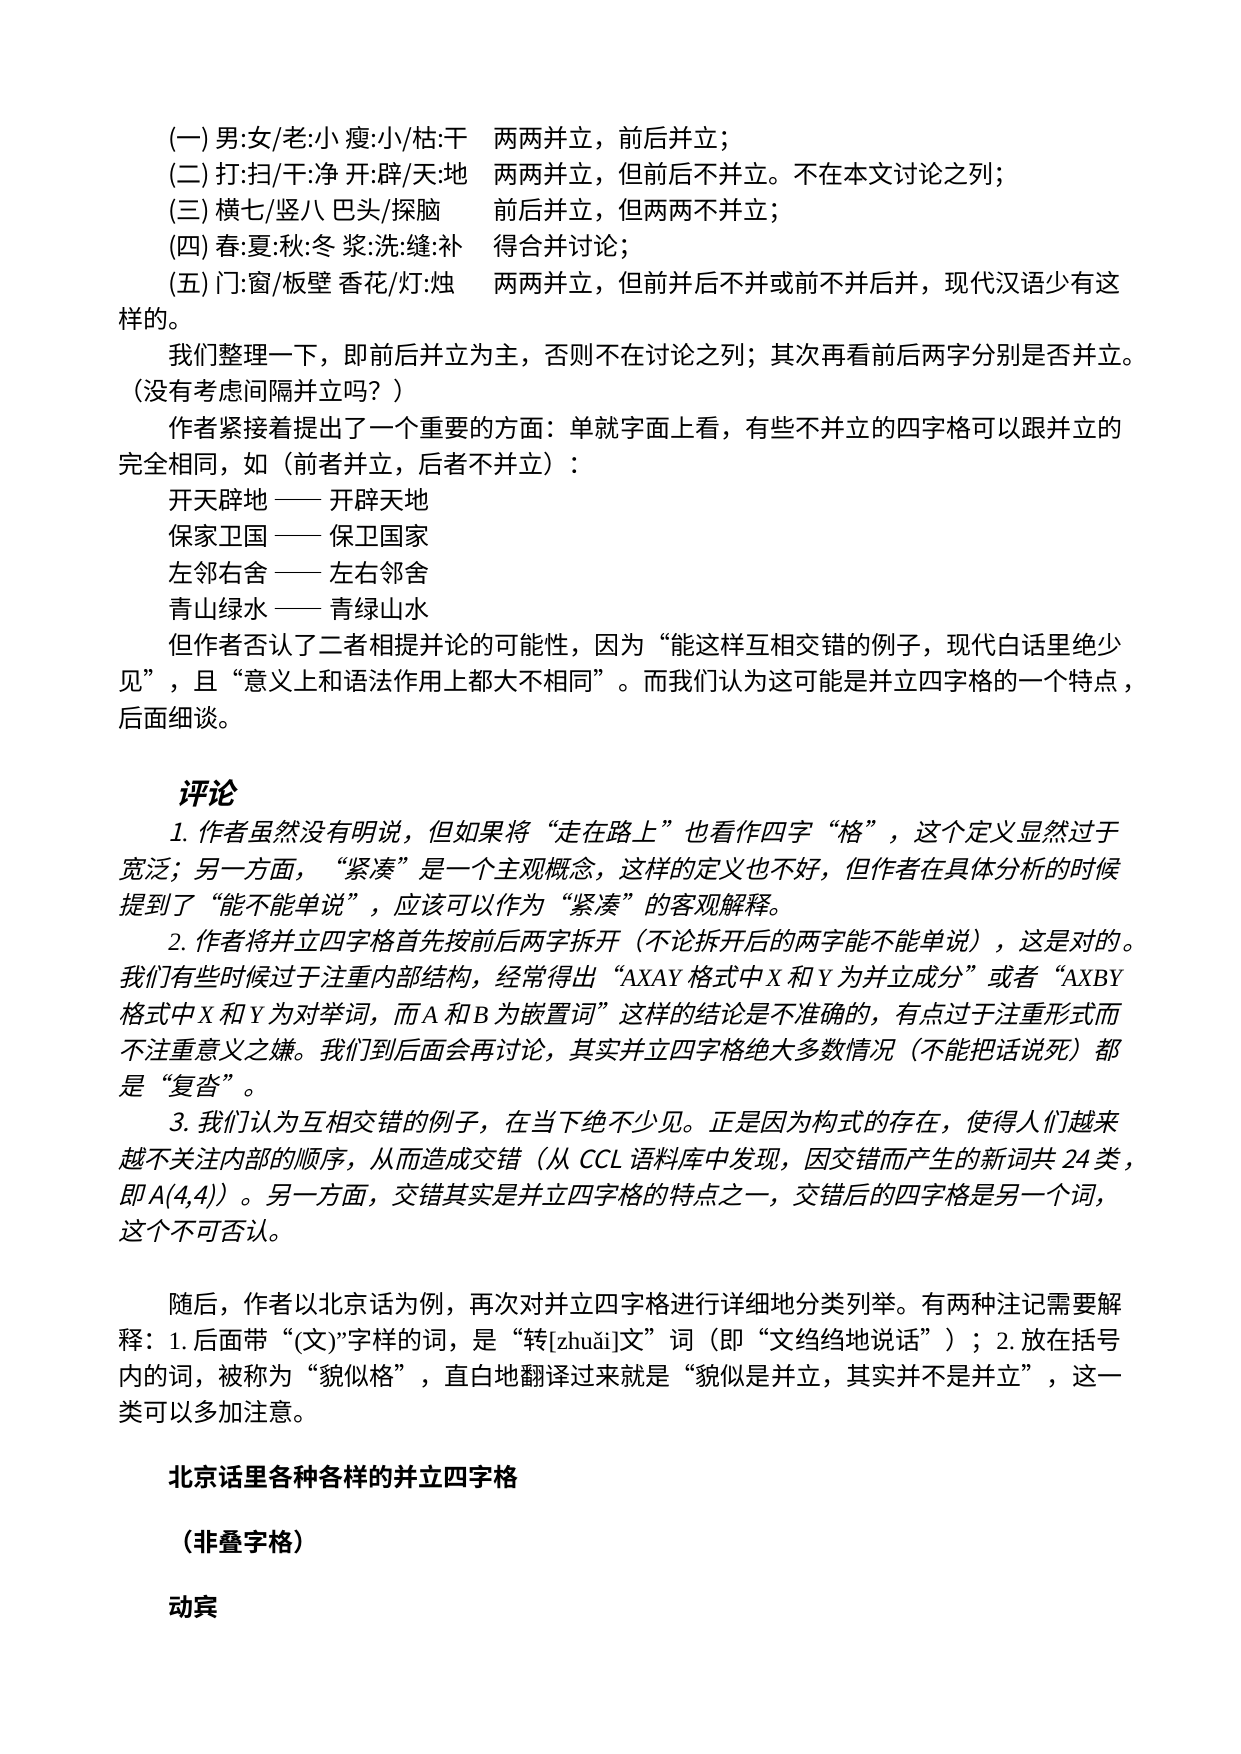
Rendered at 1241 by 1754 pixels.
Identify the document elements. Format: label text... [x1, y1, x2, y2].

text (一) 男:女/老:小 瘦:小/枯:干 两两并立，前后并立； [118, 118, 1122, 154]
text 2. 作者将并立四字格首先按前后两字拆开（不论拆开后的两字能不能单说），这是对的。我们有些时候过于注重内部结构，经常得出“AXAY格式中X和Y为并立成分”或者“AXBY格式中X和Y为对举词，而A和B为嵌置词”这样的结论是不准确的，有点过于注重形式而不注重意义之嫌。我们到后面会再讨论，其实并立四字格绝大多数情况（不能把话说死）都是“复沓”。 [118, 922, 1122, 1103]
text (五) 门:窗/板壁 香花/灯:烛 两两并立，但前并后不并或前不并后并，现代汉语少有这样的。 [118, 263, 1122, 336]
text 左邻右舍 —— 左右邻舍 [118, 553, 1122, 589]
text （非叠字格） [118, 1523, 1122, 1559]
text (三) 横七/竖八 巴头/探脑 前后并立，但两两不并立； [118, 191, 1122, 227]
text 北京话里各种各样的并立四字格 [118, 1458, 1122, 1494]
text 青山绿水 —— 青绿山水 [118, 589, 1122, 626]
text 评论 [118, 771, 1122, 813]
text 开天辟地 —— 开辟天地 [118, 481, 1122, 517]
text 作者紧接着提出了一个重要的方面：单就字面上看，有些不并立的四字格可以跟并立的完全相同，如（前者并立，后者不并立）： [118, 408, 1122, 481]
text 但作者否认了二者相提并论的可能性，因为“能这样互相交错的例子，现代白话里绝少见”，且“意义上和语法作用上都大不相同”。而我们认为这可能是并立四字格的一个特点，后面细谈。 [118, 626, 1122, 734]
text (四) 春:夏:秋:冬 浆:洗:缝:补 得合并讨论； [118, 227, 1122, 263]
text 保家卫国 —— 保卫国家 [118, 517, 1122, 553]
text 随后，作者以北京话为例，再次对并立四字格进行详细地分类列举。有两种注记需要解释：1. 后面带“(文)”字样的词，是“转[zhuǎi]文”词（即“文绉绉地说话”）；2. 放在括号内的词，被称为“貌似格”，直白地翻译过来就是“貌似是并立，其实并不是并立”，这一类可以多加注意。 [118, 1284, 1122, 1429]
text 1. 作者虽然没有明说，但如果将“走在路上”也看作四字“格”，这个定义显然过于宽泛；另一方面，“紧凑”是一个主观概念，这样的定义也不好，但作者在具体分析的时候提到了“能不能单说”，应该可以作为“紧凑”的客观解释。 [118, 813, 1122, 922]
text 我们整理一下，即前后并立为主，否则不在讨论之列；其次再看前后两字分别是否并立。（没有考虑间隔并立吗？） [118, 336, 1122, 408]
text 动宾 [118, 1588, 1122, 1624]
text (二) 打:扫/干:净 开:辟/天:地 两两并立，但前后不并立。不在本文讨论之列； [118, 154, 1122, 191]
text 3. 我们认为互相交错的例子，在当下绝不少见。正是因为构式的存在，使得人们越来越不关注内部的顺序，从而造成交错（从CCL语料库中发现，因交错而产生的新词共24类，即A(4,4)）。另一方面，交错其实是并立四字格的特点之一，交错后的四字格是另一个词，这个不可否认。 [118, 1103, 1122, 1248]
